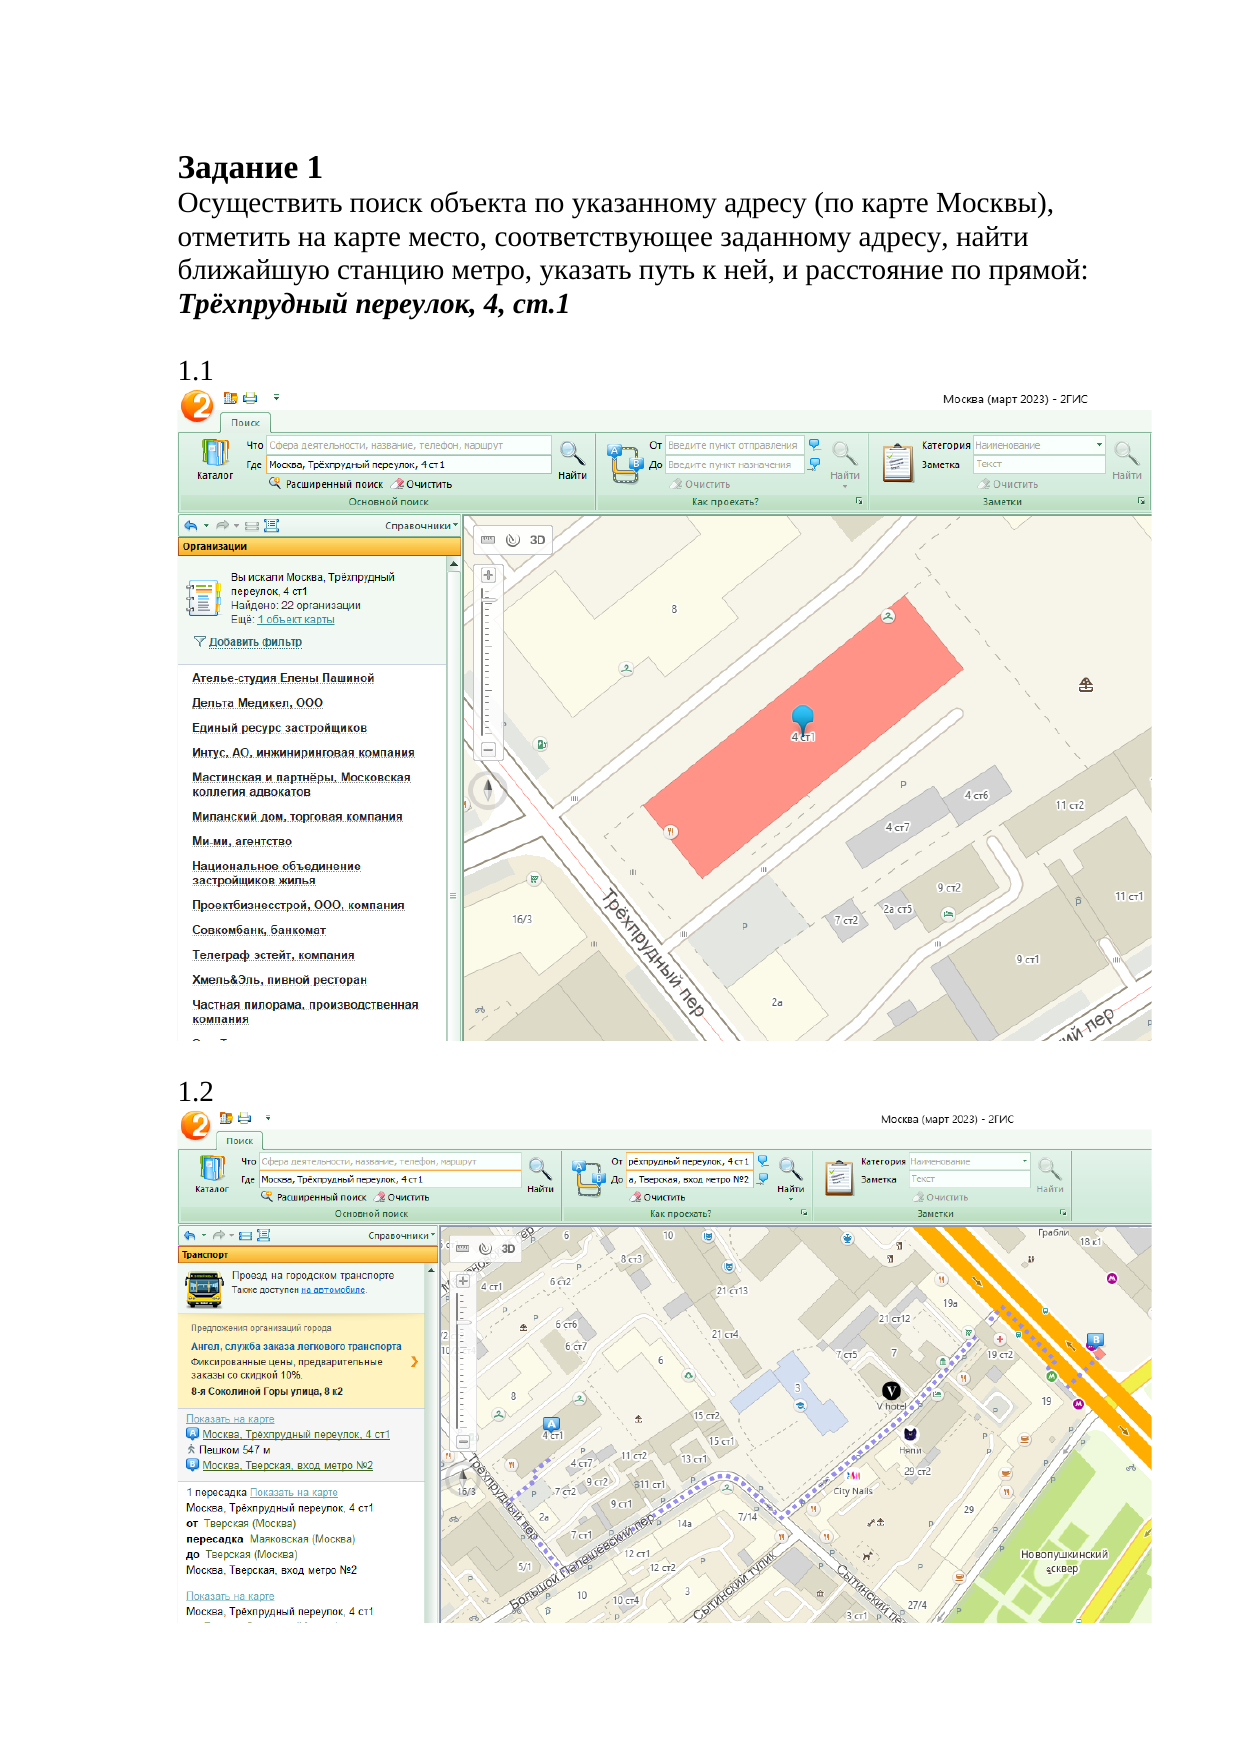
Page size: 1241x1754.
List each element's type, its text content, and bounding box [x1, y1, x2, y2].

text Задание 1 [177, 147, 1152, 185]
picture [177, 386, 1152, 1041]
text Трёхпрудный переулок, 4, ст.1 [177, 286, 1152, 319]
text 1.1 [177, 353, 1152, 386]
text Осуществить поиск объекта по указанному адресу (по карте Москвы), отметить на карте место, соответствующее заданному адресу, найти ближайшую станцию метро, указать путь к ней, и расстояние по прямой: [177, 185, 1152, 286]
text 1.2 [177, 1074, 1152, 1107]
picture [177, 1107, 1152, 1623]
